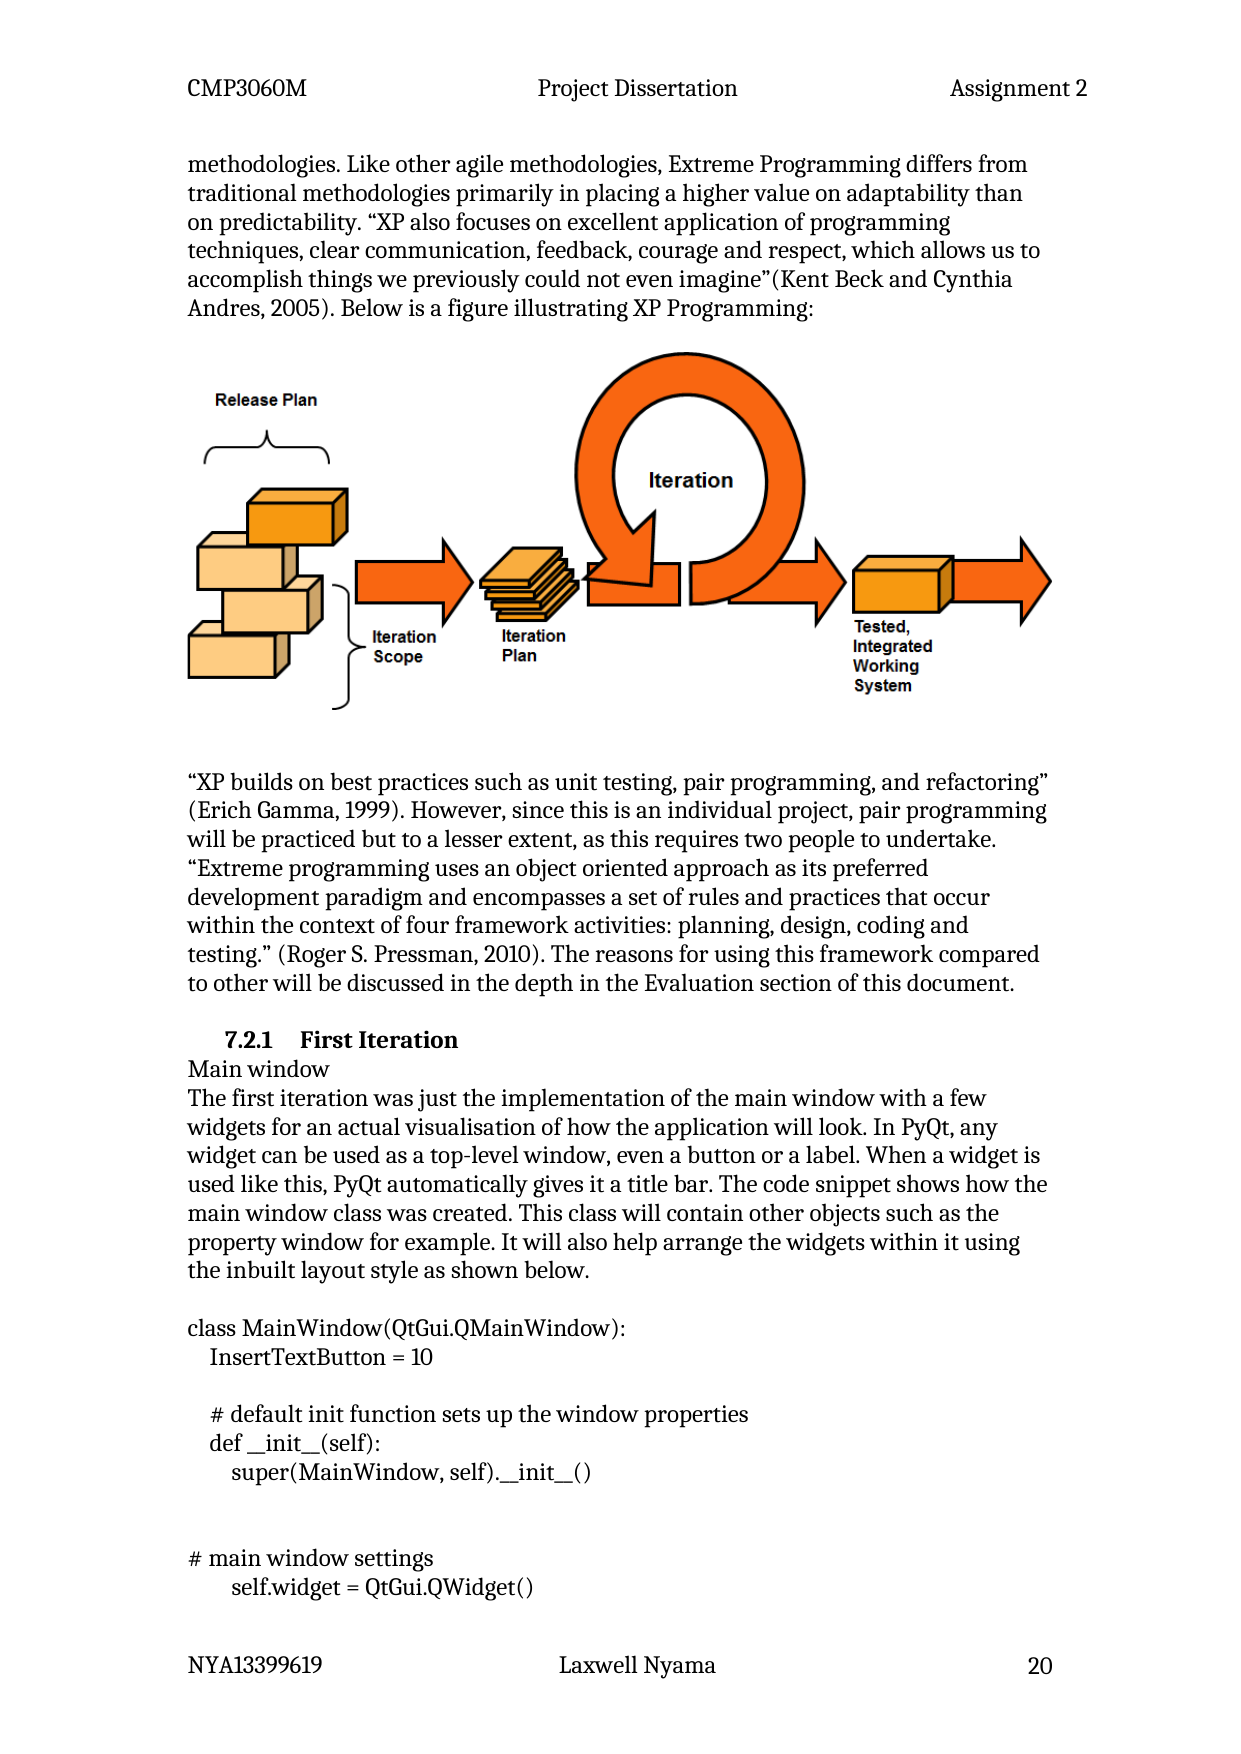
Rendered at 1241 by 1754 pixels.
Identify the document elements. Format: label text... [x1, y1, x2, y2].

text class MainWindow(QtGui.QMainWindow): [187, 1314, 1053, 1342]
text InsertTextButton = 10 [187, 1342, 1053, 1371]
text def __init__(self): [187, 1429, 1053, 1457]
text # main window settings [187, 1544, 1053, 1572]
text Main window [187, 1055, 1053, 1084]
list First Iteration [225, 1026, 1053, 1055]
text self.widget = QtGui.QWidget() [187, 1572, 1053, 1601]
text The first iteration was just the implementation of the main window with a few widgets for an actual visualisation of how the application will look. In PyQt, any widget can be used as a top-level window, even a button or a label. When a widget is used like this, PyQt automatically gives it a title bar. The code snippet shows how the main window class was created. This class will contain other objects such as the property window for example. It will also help arrange the widgets within it using the inbuilt layout style as shown below. [187, 1084, 1053, 1285]
text “XP builds on best practices such as unit testing, pair programming, and refactoring” (Erich Gamma, 1999). However, since this is an individual project, pair programming will be practiced but to a lesser extent, as this requires two people to undertake. “Extreme programming uses an object oriented approach as its preferred development paradigm and encompasses a set of rules and practices that occur within the context of four framework activities: planning, design, coding and testing.” (Roger S. Pressman, 2010). The reasons for using this framework compared to other will be discussed in the depth in the Evaluation section of this document. [187, 767, 1053, 997]
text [187, 150, 1053, 322]
text super(MainWindow, self).__init__() [187, 1457, 1053, 1486]
picture [187, 351, 1053, 710]
text # default init function sets up the window properties [187, 1400, 1053, 1429]
